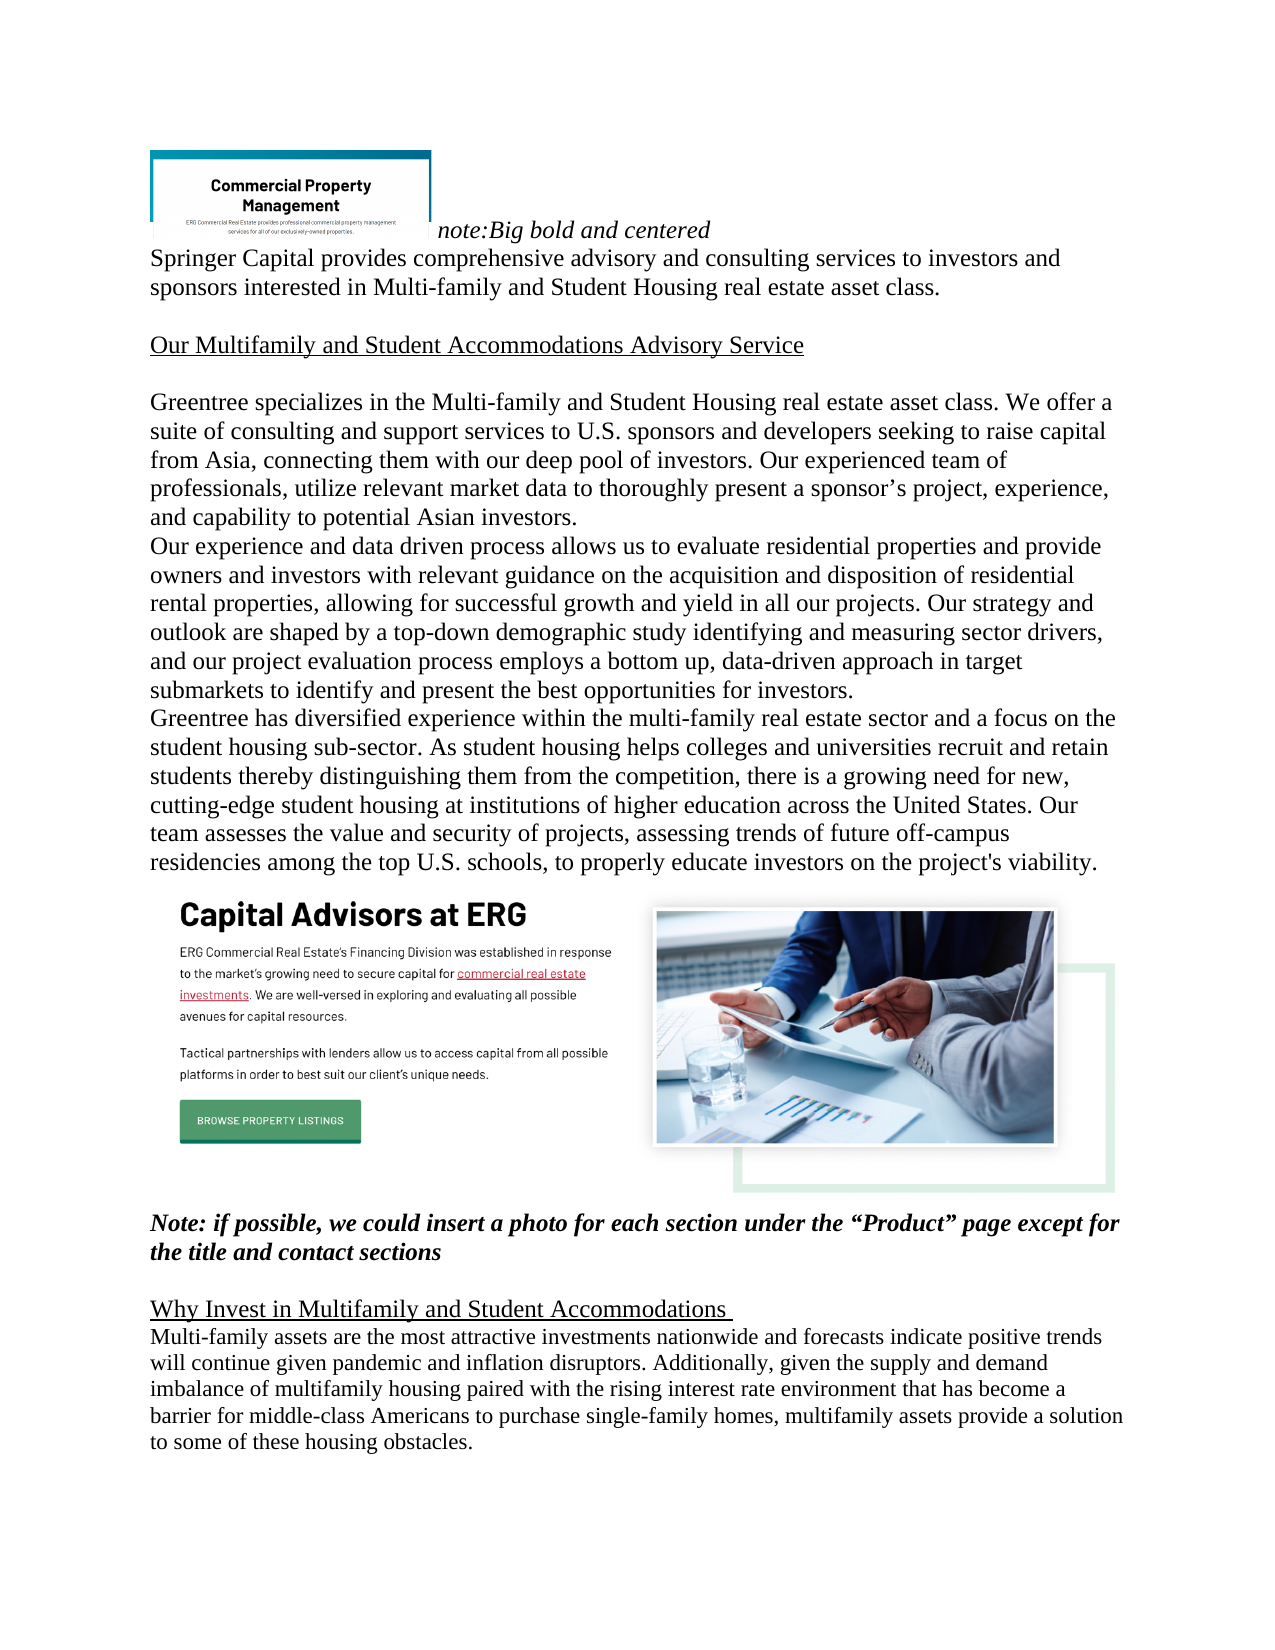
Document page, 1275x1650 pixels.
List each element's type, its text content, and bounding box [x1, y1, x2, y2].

text Our Multifamily and Student Accommodations Advisory Service [150, 330, 1125, 387]
text Why Invest in Multifamily and Student Accommodations [425, 1294, 1125, 1323]
text Note: if possible, we could insert a photo for each section under the “Product” page except for the title and contact sections [150, 1208, 1125, 1265]
text Springer Capital provides comprehensive advisory and consulting services to investors and sponsors interested in Multi-family and Student Housing real estate asset class. [150, 243, 1125, 301]
picture [150, 876, 1125, 1208]
picture [150, 150, 432, 238]
text Multi-family assets are the most attractive investments nationwide and forecasts indicate positive trends will continue given pandemic and inflation disruptors. Additionally, given the supply and demand imbalance of multifamily housing paired with the rising interest rate environment that has become a barrier for middle-class Americans to purchase single-family homes, multifamily assets provide a solution to some of these housing obstacles. [150, 1323, 1125, 1454]
text Our experience and data driven process allows us to evaluate residential properties and provide owners and investors with relevant guidance on the acquisition and disposition of residential rental properties, allowing for successful growth and yield in all our projects. Our strategy and outlook are shaped by a top-down demographic study identifying and measuring sector drivers, and our project evaluation process employs a bottom up, data-driven approach in target submarkets to identify and present the best opportunities for investors. [150, 531, 1125, 703]
text Why Invest in Multifamily and Student Accommodations [150, 1294, 298, 1319]
text Greentree has diversified experience within the multi-family real estate sector and a focus on the student housing sub-sector. As student housing helps colleges and universities recruit and retain students thereby distinguishing them from the competition, there is a growing need for new, cutting-edge student housing at institutions of higher education across the United States. Our team assesses the value and security of projects, assessing trends of future off-campus residencies among the top U.S. schools, to properly educate investors on the project's viability. [150, 703, 1125, 876]
text Greentree specializes in the Multi-family and Student Housing real estate asset class. We offer a suite of consulting and support services to U.S. sponsors and developers seeking to raise capital from Asia, connecting them with our deep pool of investors. Our experienced team of professionals, utilize relevant market data to thoroughly present a sponsor’s project, experience, and capability to potential Asian investors. [150, 387, 1125, 531]
